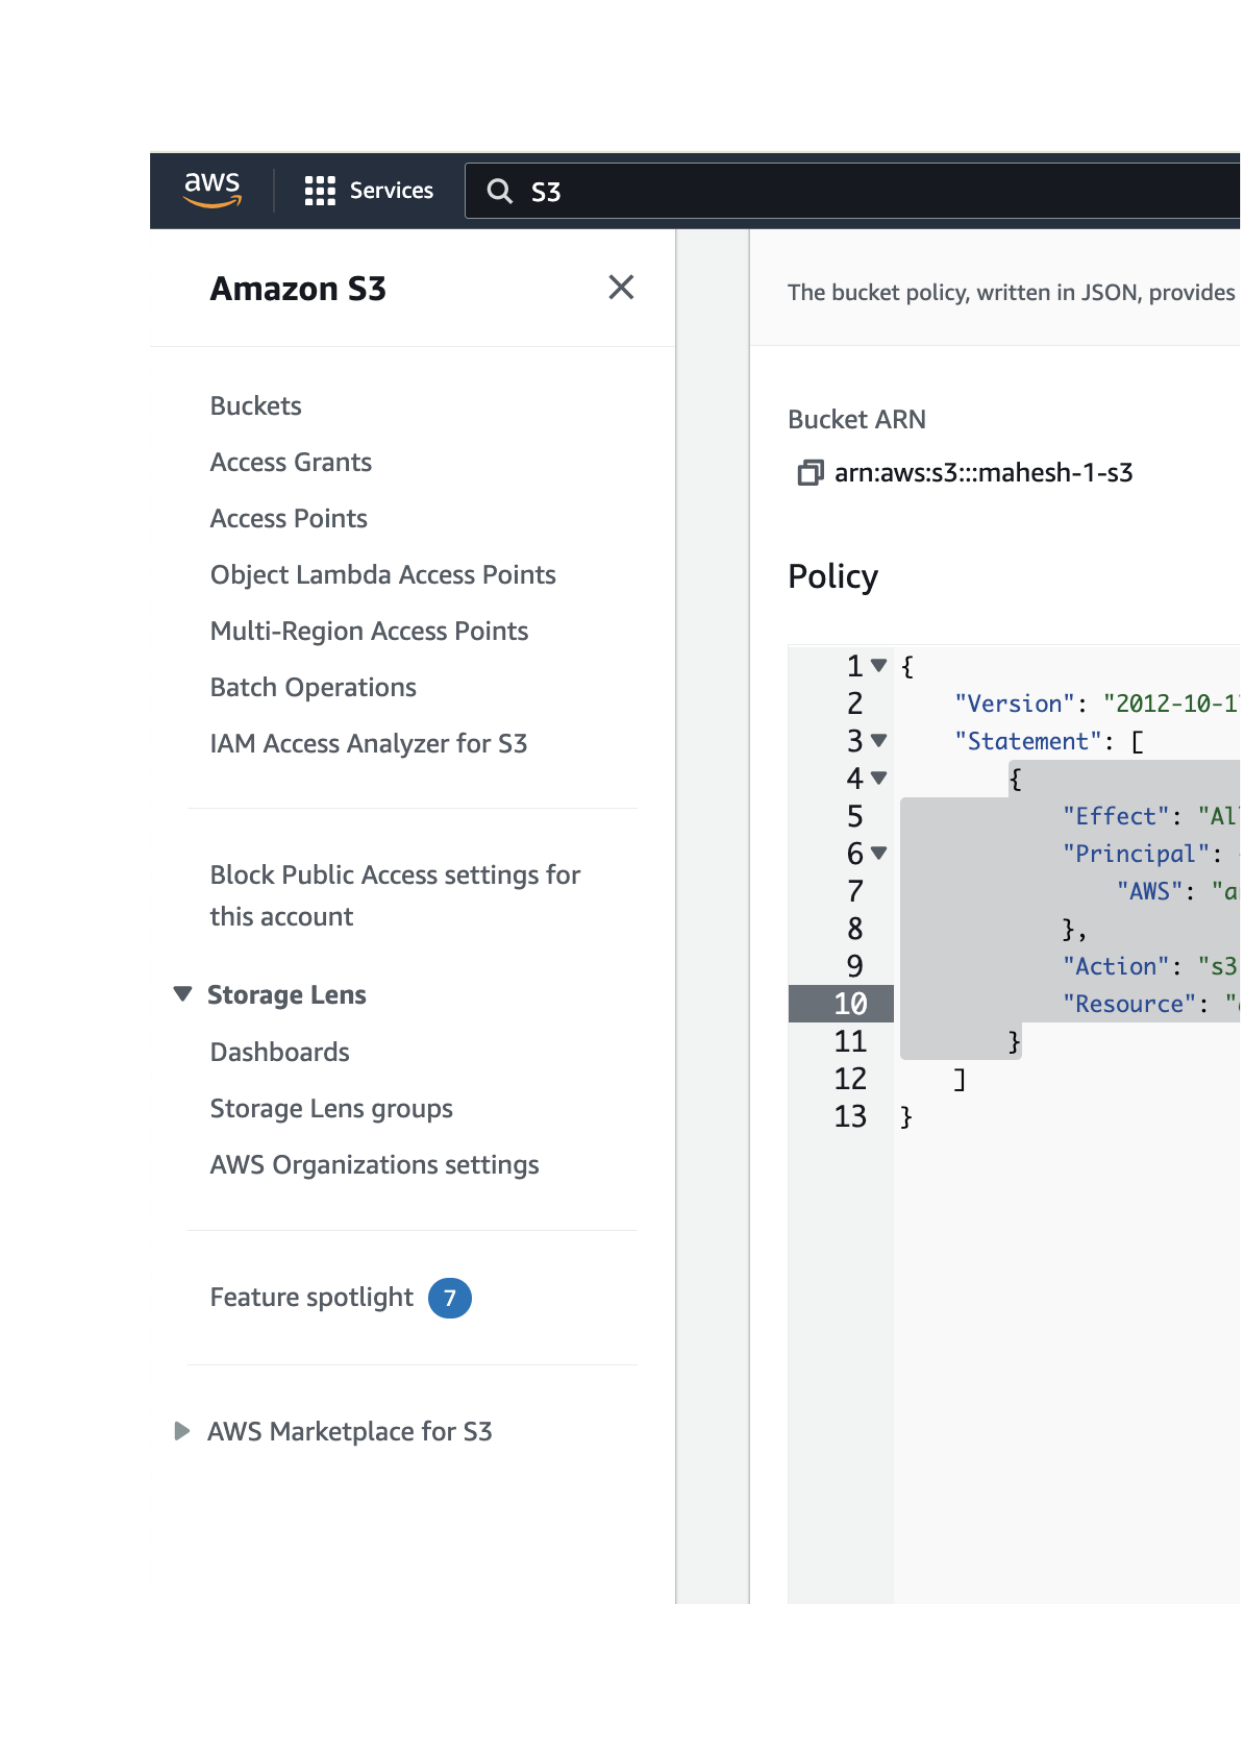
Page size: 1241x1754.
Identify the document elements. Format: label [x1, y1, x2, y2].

picture [150, 150, 1241, 1604]
